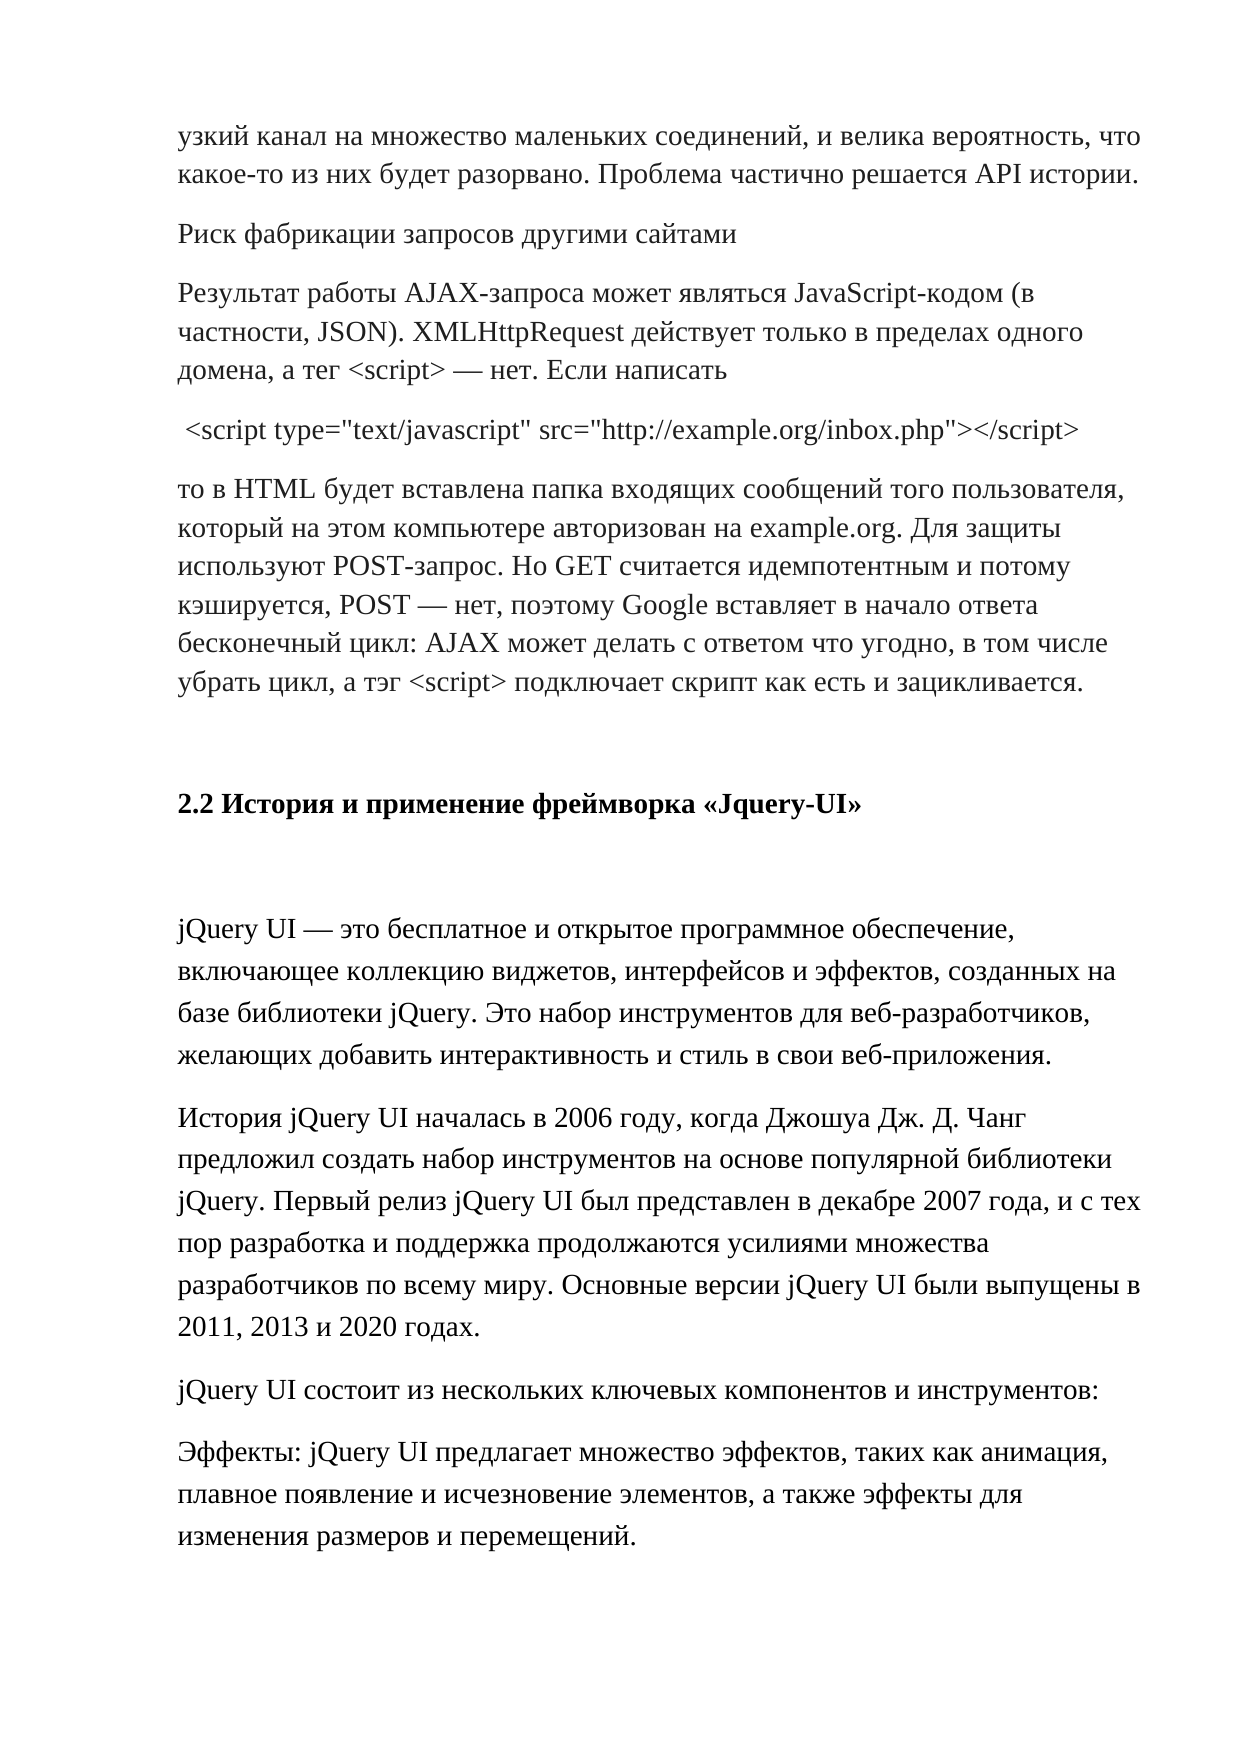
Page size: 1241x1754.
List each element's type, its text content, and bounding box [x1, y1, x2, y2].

text <script type="text/javascript" src="http://example.org/inbox.php"></script> [177, 412, 1152, 445]
text jQuery UI — это бесплатное и открытое программное обеспечение, включающее коллекцию виджетов, интерфейсов и эффектов, созданных на базе библиотеки jQuery. Это набор инструментов для веб-разработчиков, желающих добавить интерактивность и стиль в свои веб-приложения. [177, 911, 1152, 1071]
text Результат работы AJAX-запроса может являться JavaScript-кодом (в частности, JSON). XMLHttpRequest действует только в пределах одного домена, а тег <script> — нет. Если написать [177, 275, 1152, 386]
text Эффекты: jQuery UI предлагает множество эффектов, таких как анимация, плавное появление и исчезновение элементов, а также эффекты для изменения размеров и перемещений. [177, 1434, 1152, 1552]
text то в HTML будет вставлена папка входящих сообщений того пользователя, который на этом компьютере авторизован на example.org. Для защиты используют POST-запрос. Но GET считается идемпотентным и потому кэшируется, POST — нет, поэтому Google вставляет в начало ответа бесконечный цикл: AJAX может делать с ответом что угодно, в том числе убрать цикл, а тэг <script> подключает скрипт как есть и зацикливается. [177, 471, 1152, 697]
text Риск фабрикации запросов другими сайтами [177, 216, 1152, 249]
text jQuery UI состоит из нескольких ключевых компонентов и инструментов: [177, 1372, 1152, 1405]
text 2.2 История и применение фреймворка «Jquery-UI» [177, 786, 1152, 819]
text История jQuery UI началась в 2006 году, когда Джошуа Дж. Д. Чанг предложил создать набор инструментов на основе популярной библиотеки jQuery. Первый релиз jQuery UI был представлен в декабре 2007 года, и с тех пор разработка и поддержка продолжаются усилиями множества разработчиков по всему миру. Основные версии jQuery UI были выпущены в 2011, 2013 и 2020 годах. [177, 1100, 1152, 1343]
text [177, 118, 1152, 190]
